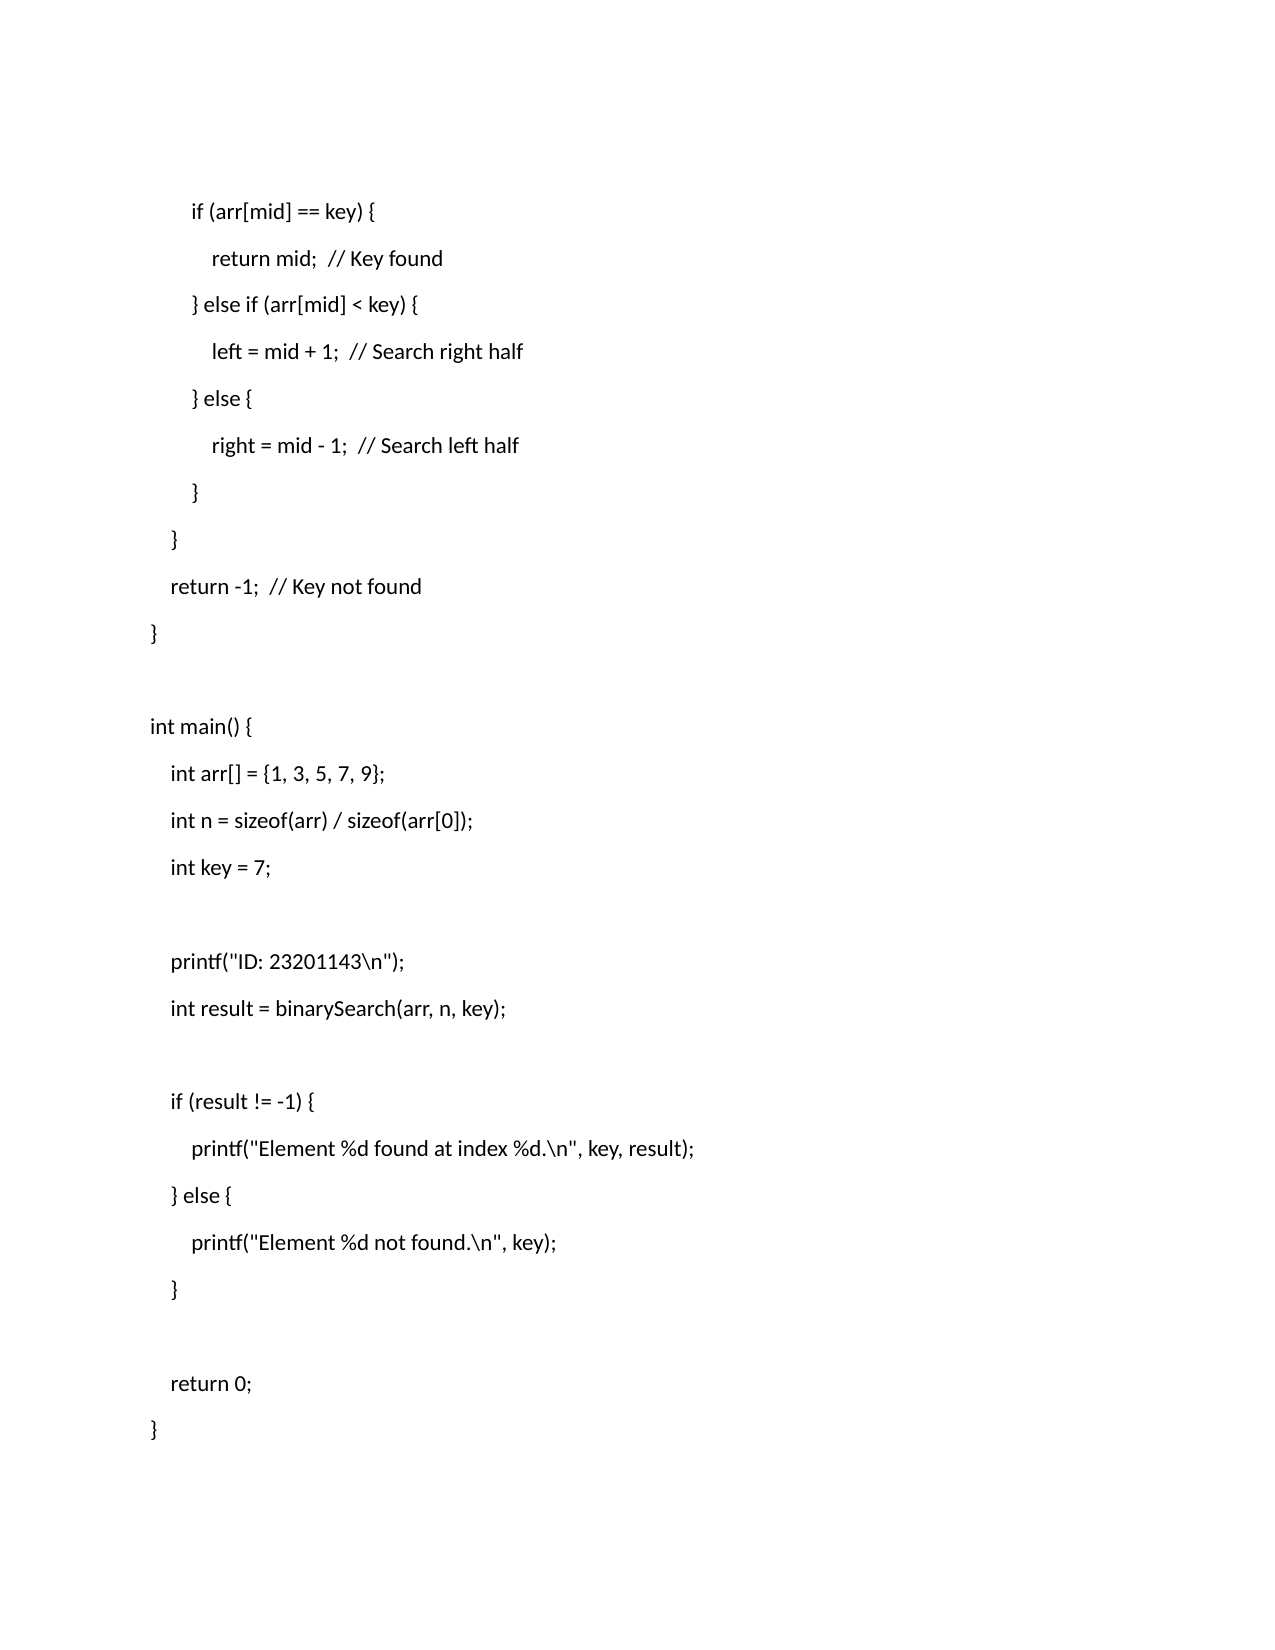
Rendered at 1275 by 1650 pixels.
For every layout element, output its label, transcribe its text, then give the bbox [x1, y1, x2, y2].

text } [150, 619, 1125, 647]
text printf("Element %d not found.\n", key); [150, 1228, 1125, 1256]
text } else { [150, 384, 1125, 412]
text printf("ID: 23201143\n"); [150, 947, 1125, 975]
text } else if (arr[mid] < key) { [150, 291, 1125, 319]
text } [150, 1275, 1125, 1303]
text printf("Element %d found at index %d.\n", key, result); [150, 1134, 1125, 1162]
text int arr[] = {1, 3, 5, 7, 9}; [150, 759, 1125, 787]
text int key = 7; [150, 853, 1125, 881]
text return 0; [150, 1369, 1125, 1397]
text } [150, 525, 1125, 553]
text left = mid + 1; // Search right half [150, 337, 1125, 366]
text return -1; // Key not found [150, 572, 1125, 600]
text int n = sizeof(arr) / sizeof(arr[0]); [150, 806, 1125, 834]
text right = mid - 1; // Search left half [150, 431, 1125, 459]
text if (arr[mid] == key) { [150, 197, 1125, 225]
text if (result != -1) { [150, 1087, 1125, 1116]
text } [150, 478, 1125, 506]
text return mid; // Key found [150, 244, 1125, 272]
text } else { [150, 1181, 1125, 1209]
text int result = binarySearch(arr, n, key); [150, 994, 1125, 1022]
text int main() { [150, 712, 1125, 741]
text } [150, 1416, 1125, 1444]
